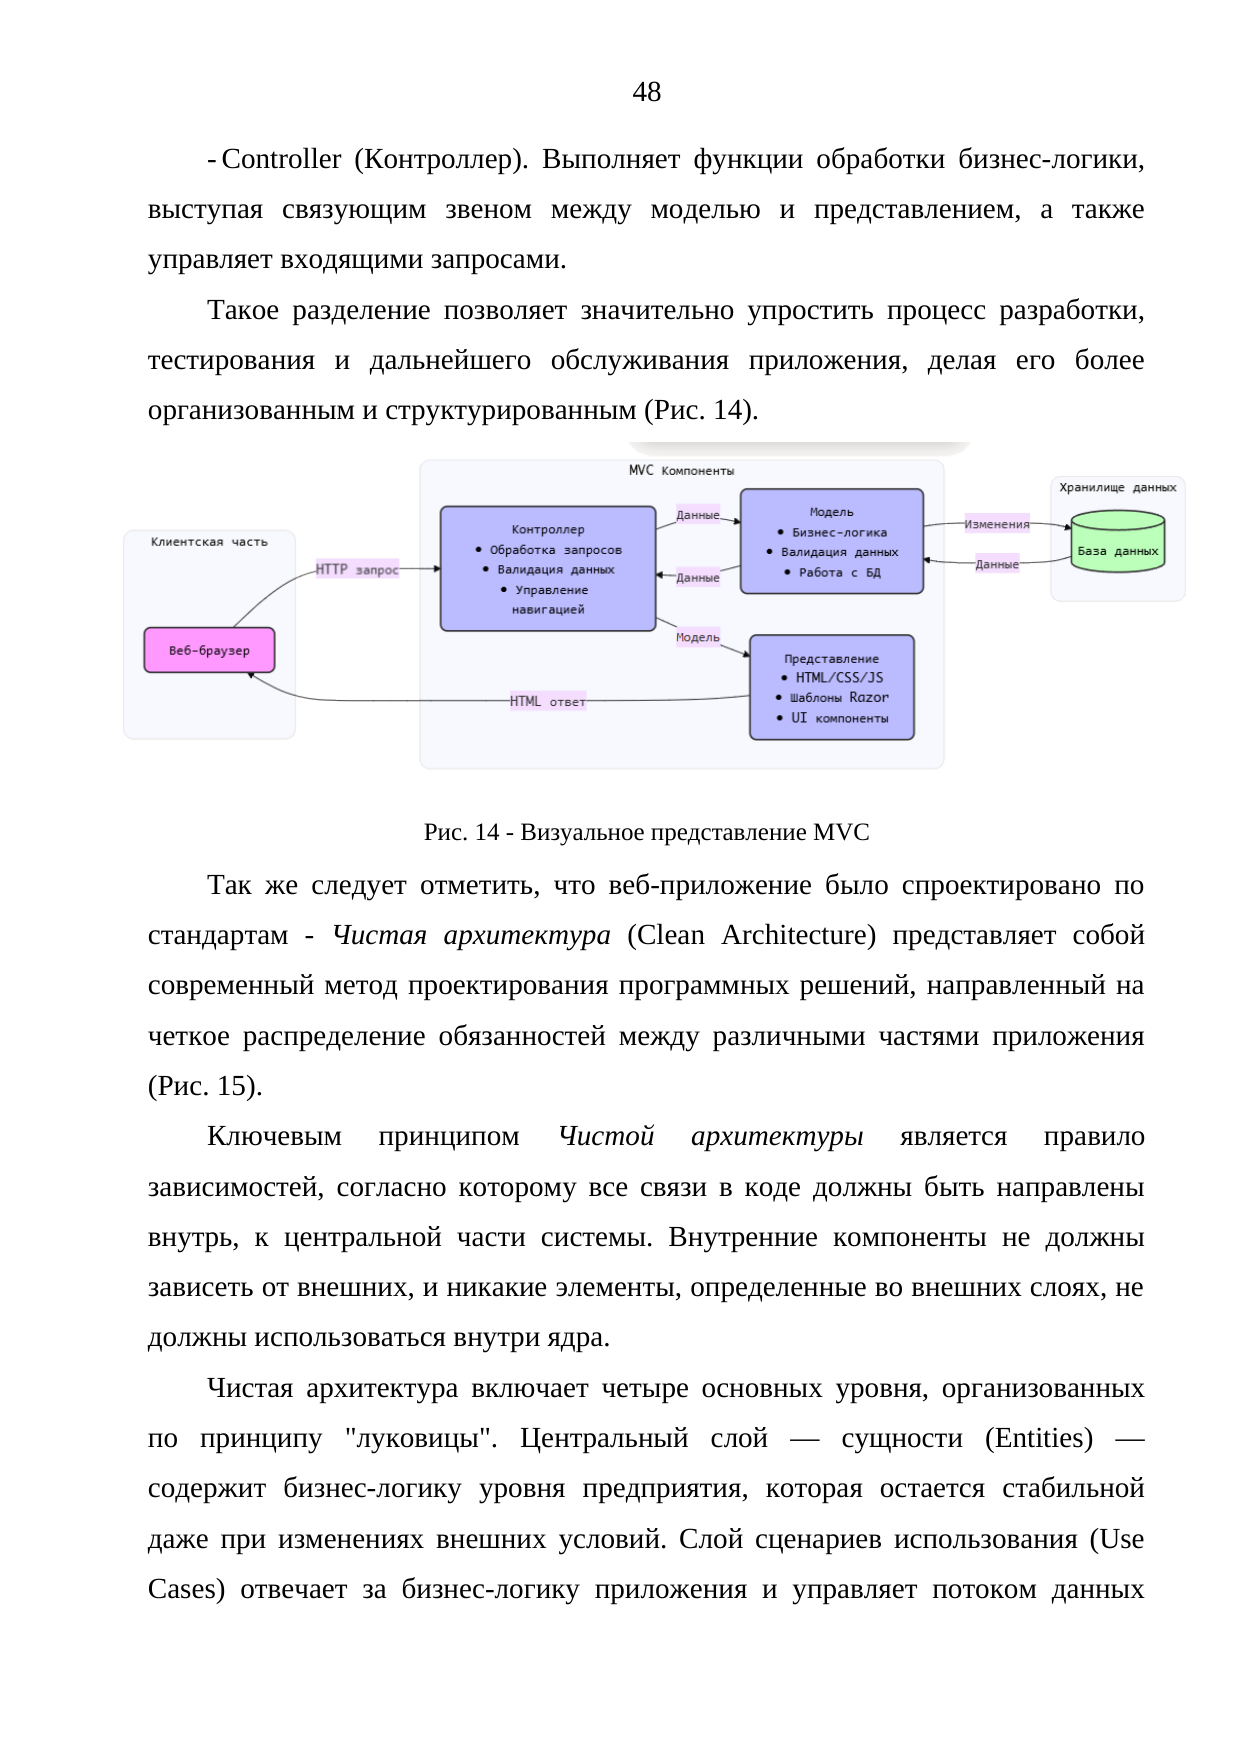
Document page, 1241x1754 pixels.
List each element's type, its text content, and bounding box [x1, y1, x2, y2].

text Ключевым принципом Чистой архитектуры является правило зависимостей, согласно которому все связи в коде должны быть направлены внутрь, к центральной части системы. Внутренние компоненты не должны зависеть от внешних, и никакие элементы, определенные во внешних слоях, не должны использоваться внутри ядра. [148, 1118, 1146, 1353]
text Такое разделение позволяет значительно упростить процесс разработки, тестирования и дальнейшего обслуживания приложения, делая его более организованным и структурированным (Рис. 14). [148, 292, 1146, 426]
text - Controller (Контроллер). Выполняет функции обработки бизнес-логики, выступая связующим звеном между моделью и представлением, а также управляет входящими запросами. [148, 141, 1146, 275]
text Рис. 14 - Визуальное представление MVC [148, 817, 1146, 846]
picture [118, 442, 1193, 780]
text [148, 1370, 1146, 1605]
text Так же следует отметить, что веб-приложение было спроектировано по стандартам - Чистая архитектура (Clean Architecture) представляет собой современный метод проектирования программных решений, направленный на четкое распределение обязанностей между различными частями приложения (Рис. 15). [148, 867, 1146, 1102]
